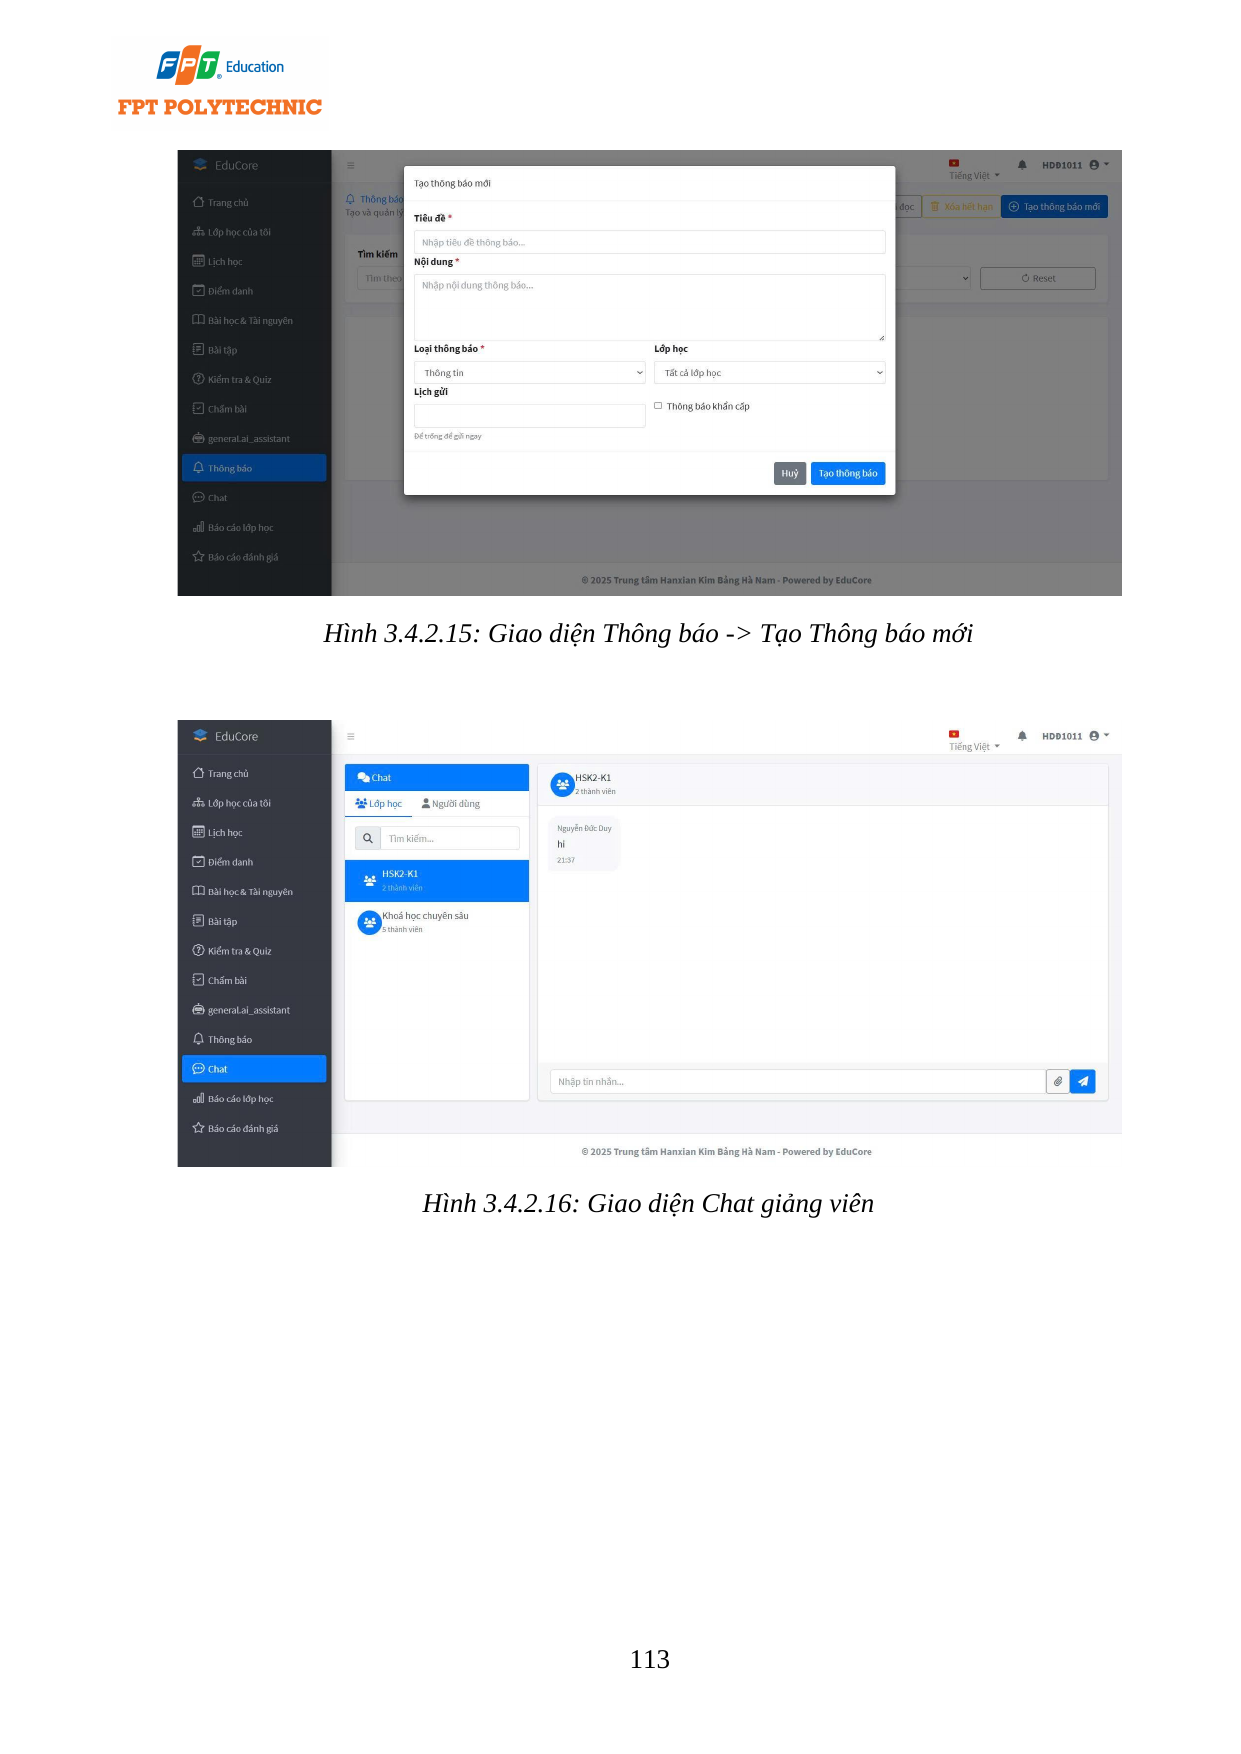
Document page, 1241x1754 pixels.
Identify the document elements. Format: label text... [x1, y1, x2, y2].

picture [177, 150, 1122, 596]
picture [177, 720, 1122, 1167]
subtitle Hình 3.4.2.16: Giao diện Chat giảng viên [177, 1187, 1122, 1218]
picture [111, 36, 329, 131]
subtitle Hình 3.4.2.15: Giao diện Thông báo -> Tạo Thông báo mới [177, 617, 1122, 648]
